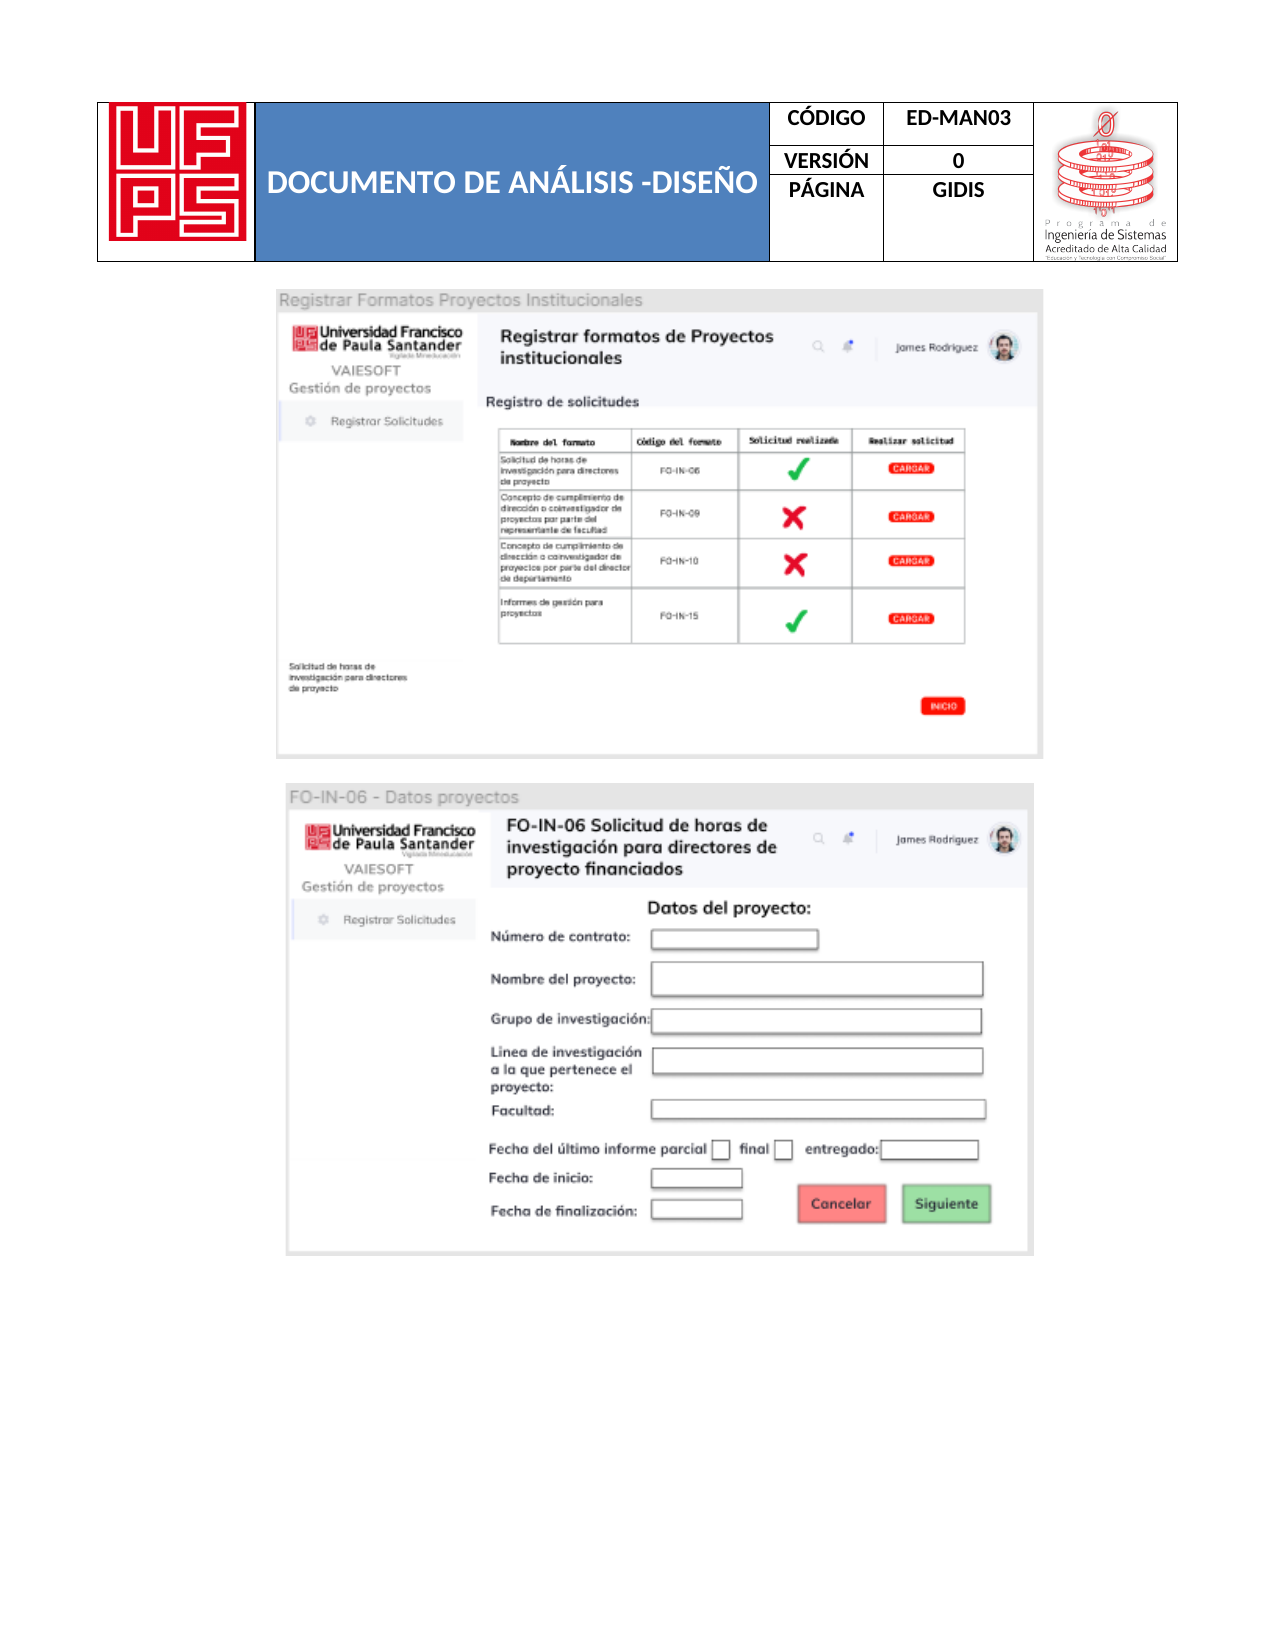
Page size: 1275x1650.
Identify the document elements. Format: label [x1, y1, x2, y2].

picture [285, 783, 1034, 1256]
picture [276, 289, 1044, 759]
picture [1045, 102, 1166, 261]
picture [108, 102, 247, 241]
